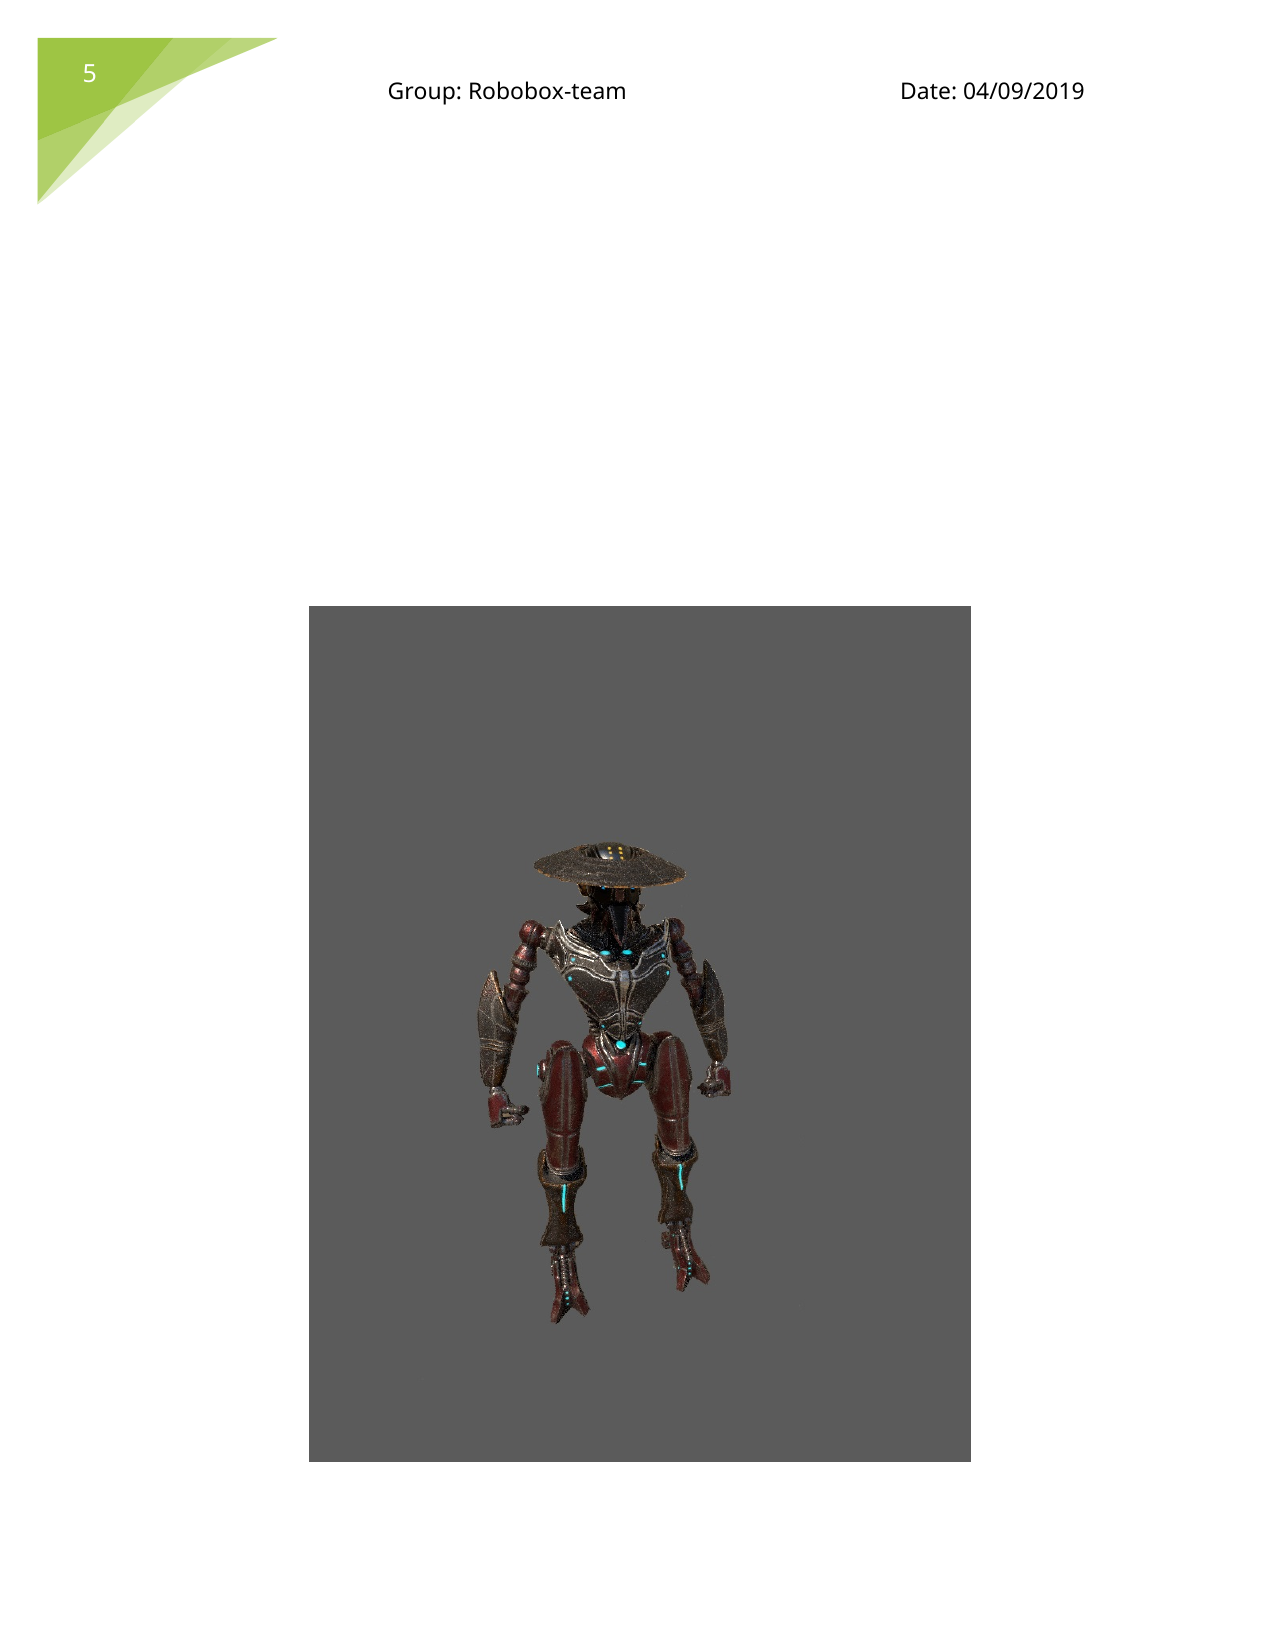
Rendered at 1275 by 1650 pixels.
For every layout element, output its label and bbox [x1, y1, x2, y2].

picture [309, 606, 971, 1462]
picture [37, 37, 279, 206]
